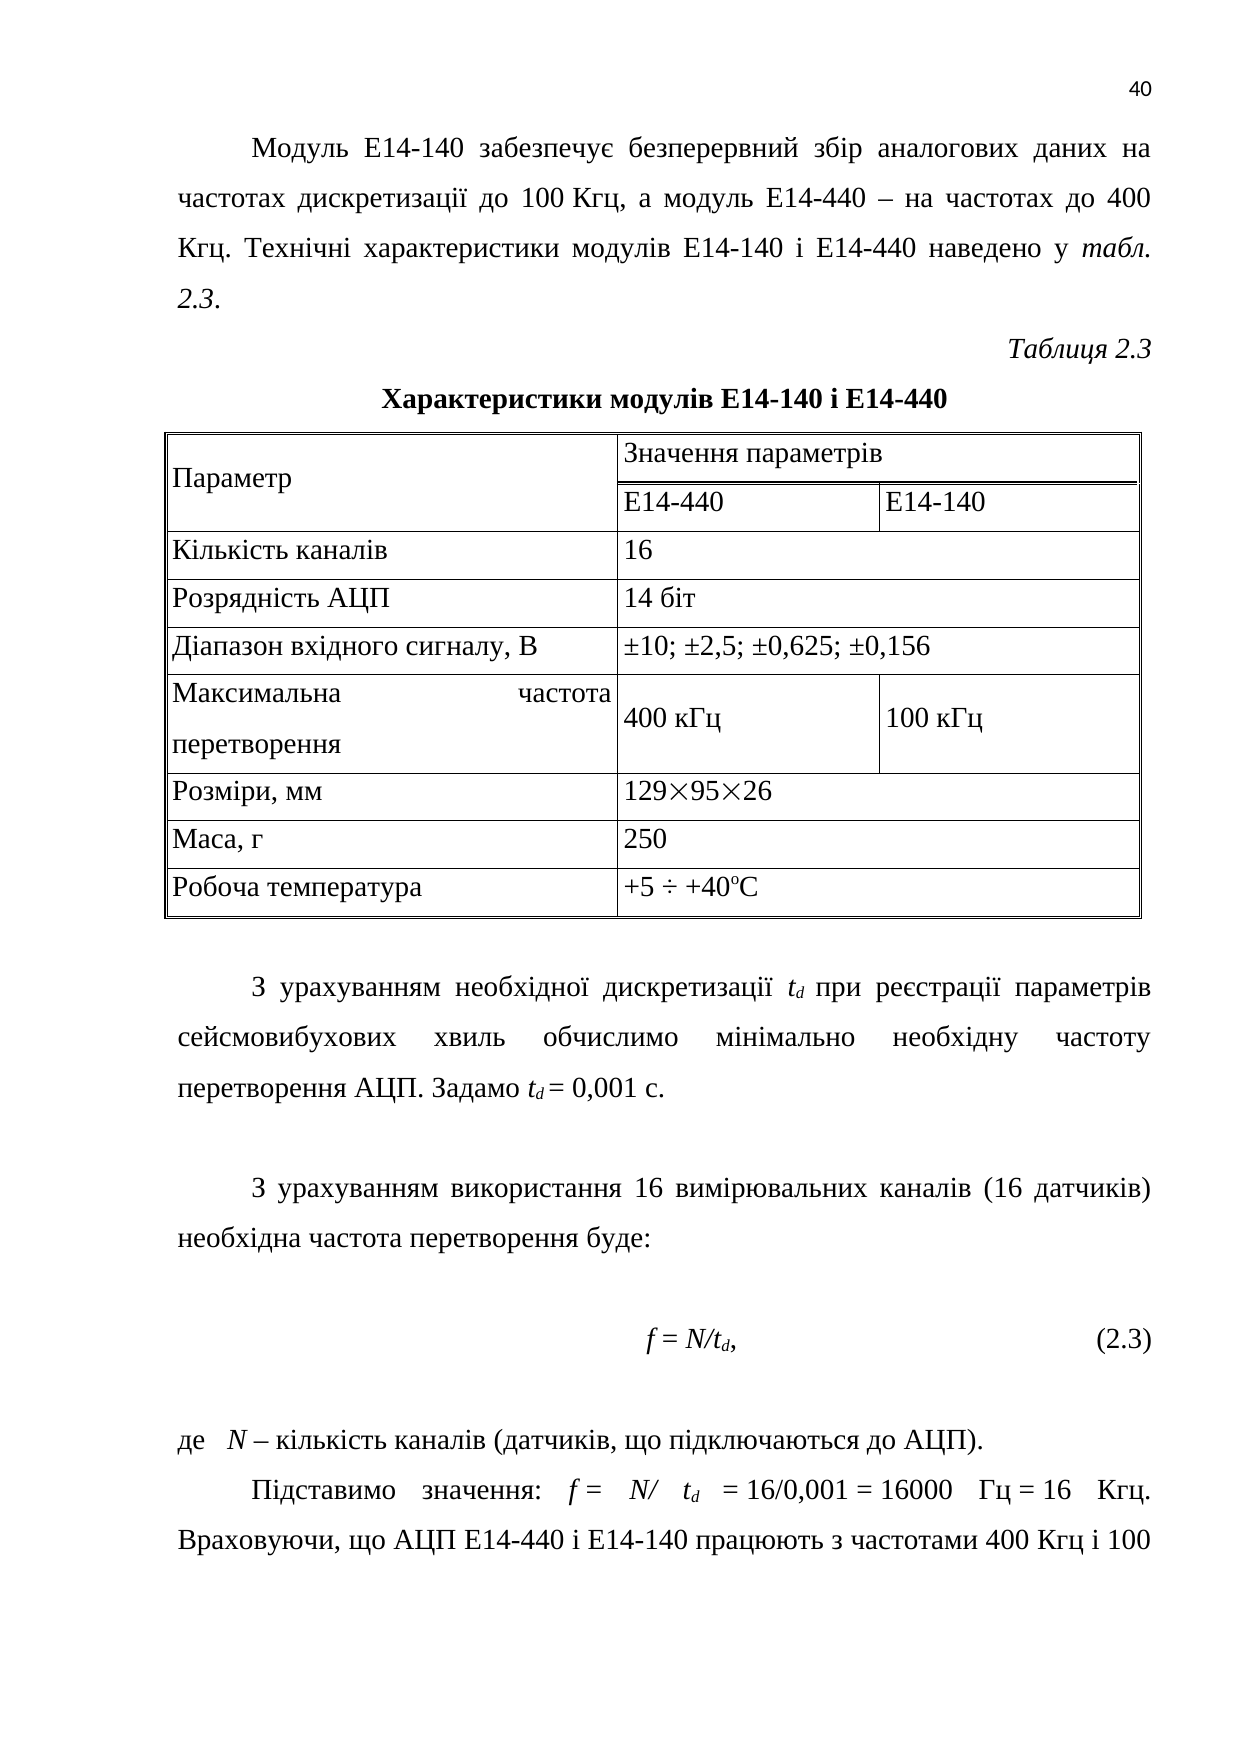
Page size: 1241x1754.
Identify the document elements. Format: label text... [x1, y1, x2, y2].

text де N – кількість каналів (датчиків, що підключаються до АЦП). [177, 1422, 1152, 1455]
table_cell Е14-440 [618, 485, 879, 531]
table_header Значення параметрів [618, 435, 1139, 481]
table_cell Кількість каналів [168, 532, 617, 579]
text Характеристики модулів Е14-140 і Е14-440 [177, 381, 1152, 415]
table_header Параметр [168, 435, 617, 531]
table_cell 16 [618, 532, 1139, 579]
table_cell 250 [618, 821, 1139, 868]
table_cell +5 ÷ +40оС [618, 869, 1139, 916]
table_cell 14 біт [618, 580, 1139, 627]
table_cell 400 кГц [618, 675, 879, 772]
table_cell Розрядність АЦП [168, 580, 617, 627]
table_cell ±10; ±2,5; ±0,625; ±0,156 [618, 628, 1139, 674]
table_cell Маса, г [168, 821, 617, 868]
table_cell Робоча температура [168, 869, 617, 916]
table_cell 1299526 [618, 774, 1139, 820]
table_cell Розміри, мм [168, 774, 617, 820]
text f = N/td, (2.3) [177, 1321, 1152, 1355]
table_cell 100 кГц [880, 675, 1139, 772]
table_cell Е14-140 [880, 481, 1139, 531]
text З урахуванням використання 16 вимірювальних каналів (16 датчиків) необхідна частота перетворення буде: [177, 1170, 1152, 1254]
table_cell Максимальна частота перетворення [168, 675, 617, 772]
table_cell Діапазон вхідного сигналу, В [168, 628, 617, 674]
text Таблиця 2.3 [177, 331, 1152, 364]
text Модуль Е14-140 забезпечує безперервний збір аналогових даних на частотах дискретизації до 100 Кгц, а модуль Е14-440 – на частотах до 400 Кгц. Технічні характеристики модулів Е14-140 і Е14-440 наведено у табл. 2.3. [177, 130, 1152, 314]
text З урахуванням необхідної дискретизації td при реєстрації параметрів сейсмовибухових хвиль обчислимо мінімально необхідну частоту перетворення АЦП. Задамо td = 0,001 с. [177, 969, 1152, 1103]
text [177, 1472, 1152, 1556]
